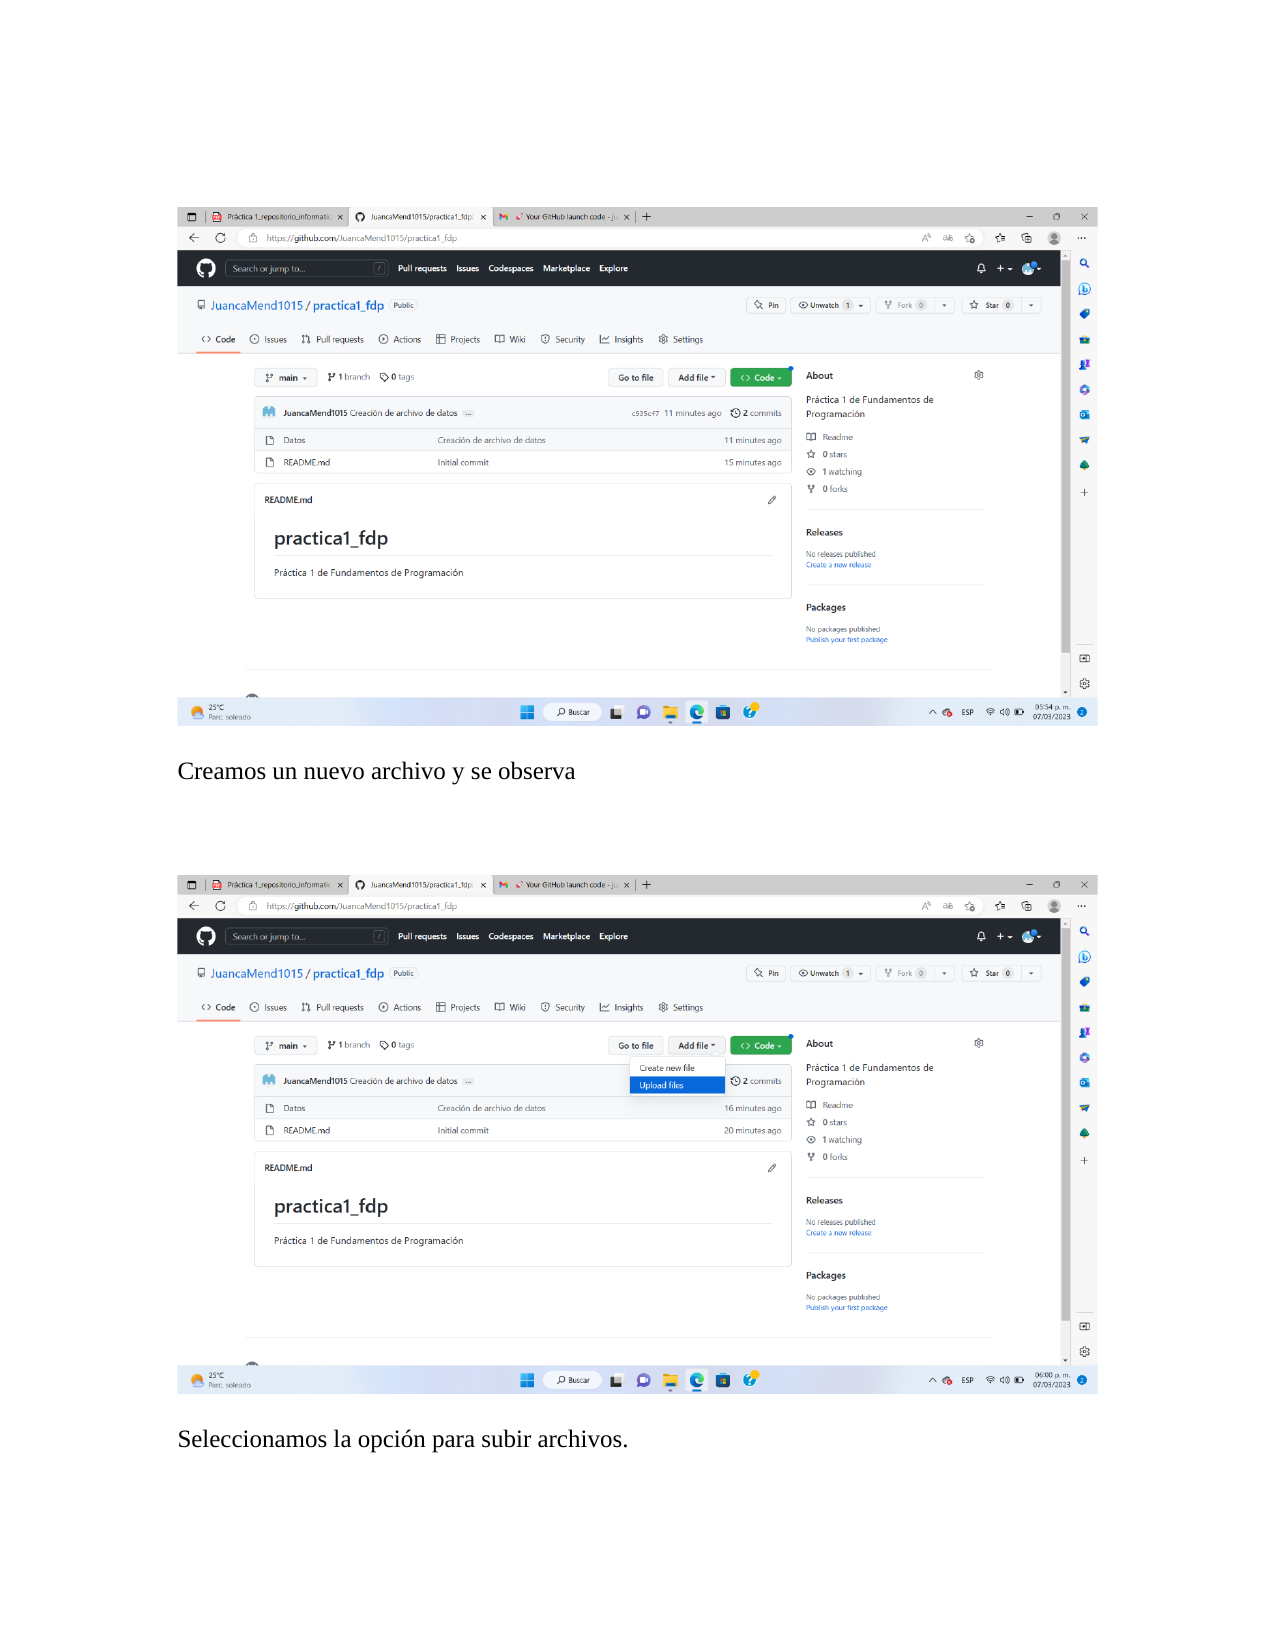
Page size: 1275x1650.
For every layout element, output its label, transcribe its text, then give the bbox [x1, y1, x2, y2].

picture [177, 875, 1098, 1394]
text Seleccionamos la opción para subir archivos. [177, 1424, 1098, 1453]
picture [177, 207, 1098, 726]
text Creamos un nuevo archivo y se observa [177, 756, 1098, 785]
